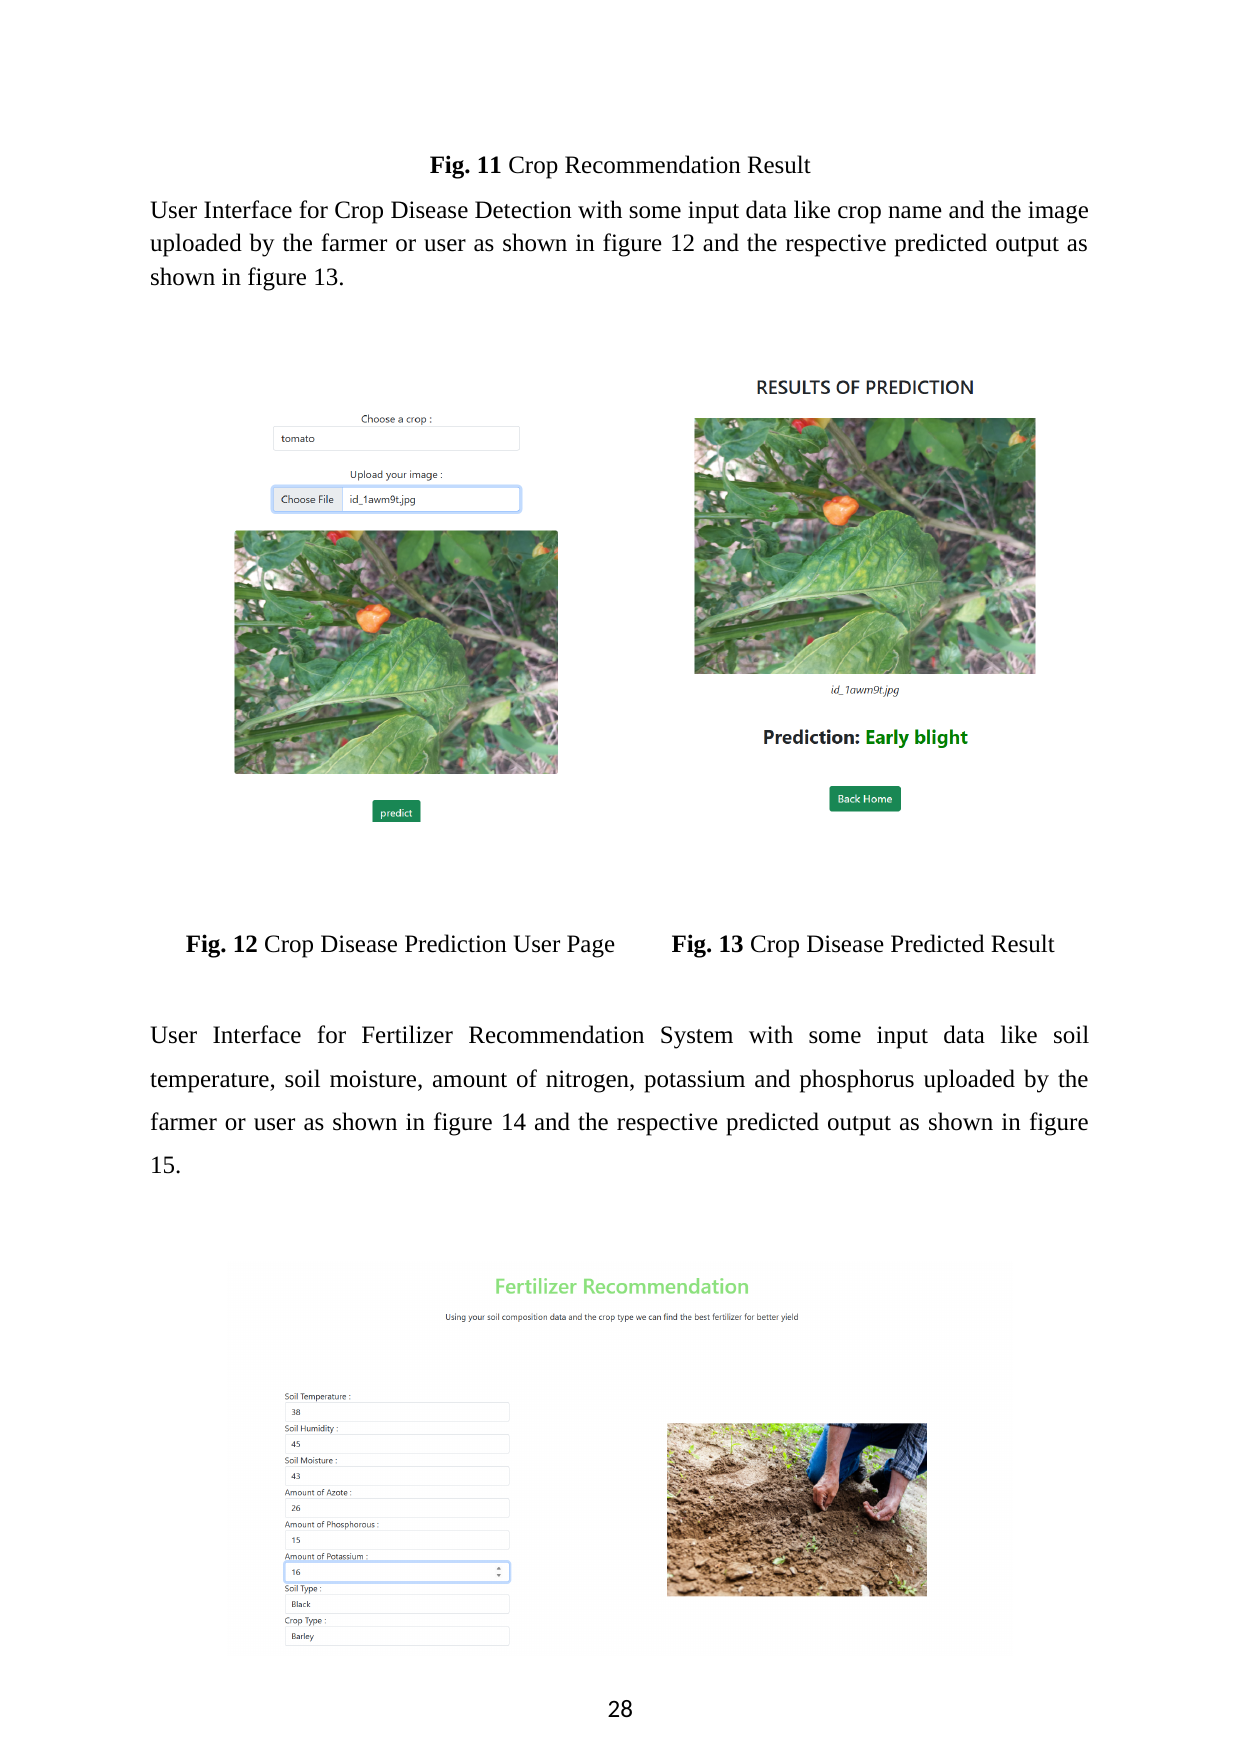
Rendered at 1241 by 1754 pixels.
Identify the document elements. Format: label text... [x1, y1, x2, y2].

picture [227, 1261, 1014, 1656]
text User Interface for Fertilizer Recommendation System with some input data like soil temperature, soil moisture, amount of nitrogen, potassium and phosphorus uploaded by the farmer or user as shown in figure 14 and the respective predicted output as shown in figure 15. [150, 1021, 1090, 1179]
text User Interface for Crop Disease Detection with some input data like crop name and the image uploaded by the farmer or user as shown in figure 12 and the respective predicted output as shown in figure 13. [150, 196, 1090, 290]
text Fig. 12 Crop Disease Prediction User Page Fig. 13 Crop Disease Predicted Result [150, 929, 1090, 958]
picture [150, 352, 1086, 822]
text Fig. 11 Crop Recommendation Result [150, 150, 1090, 179]
